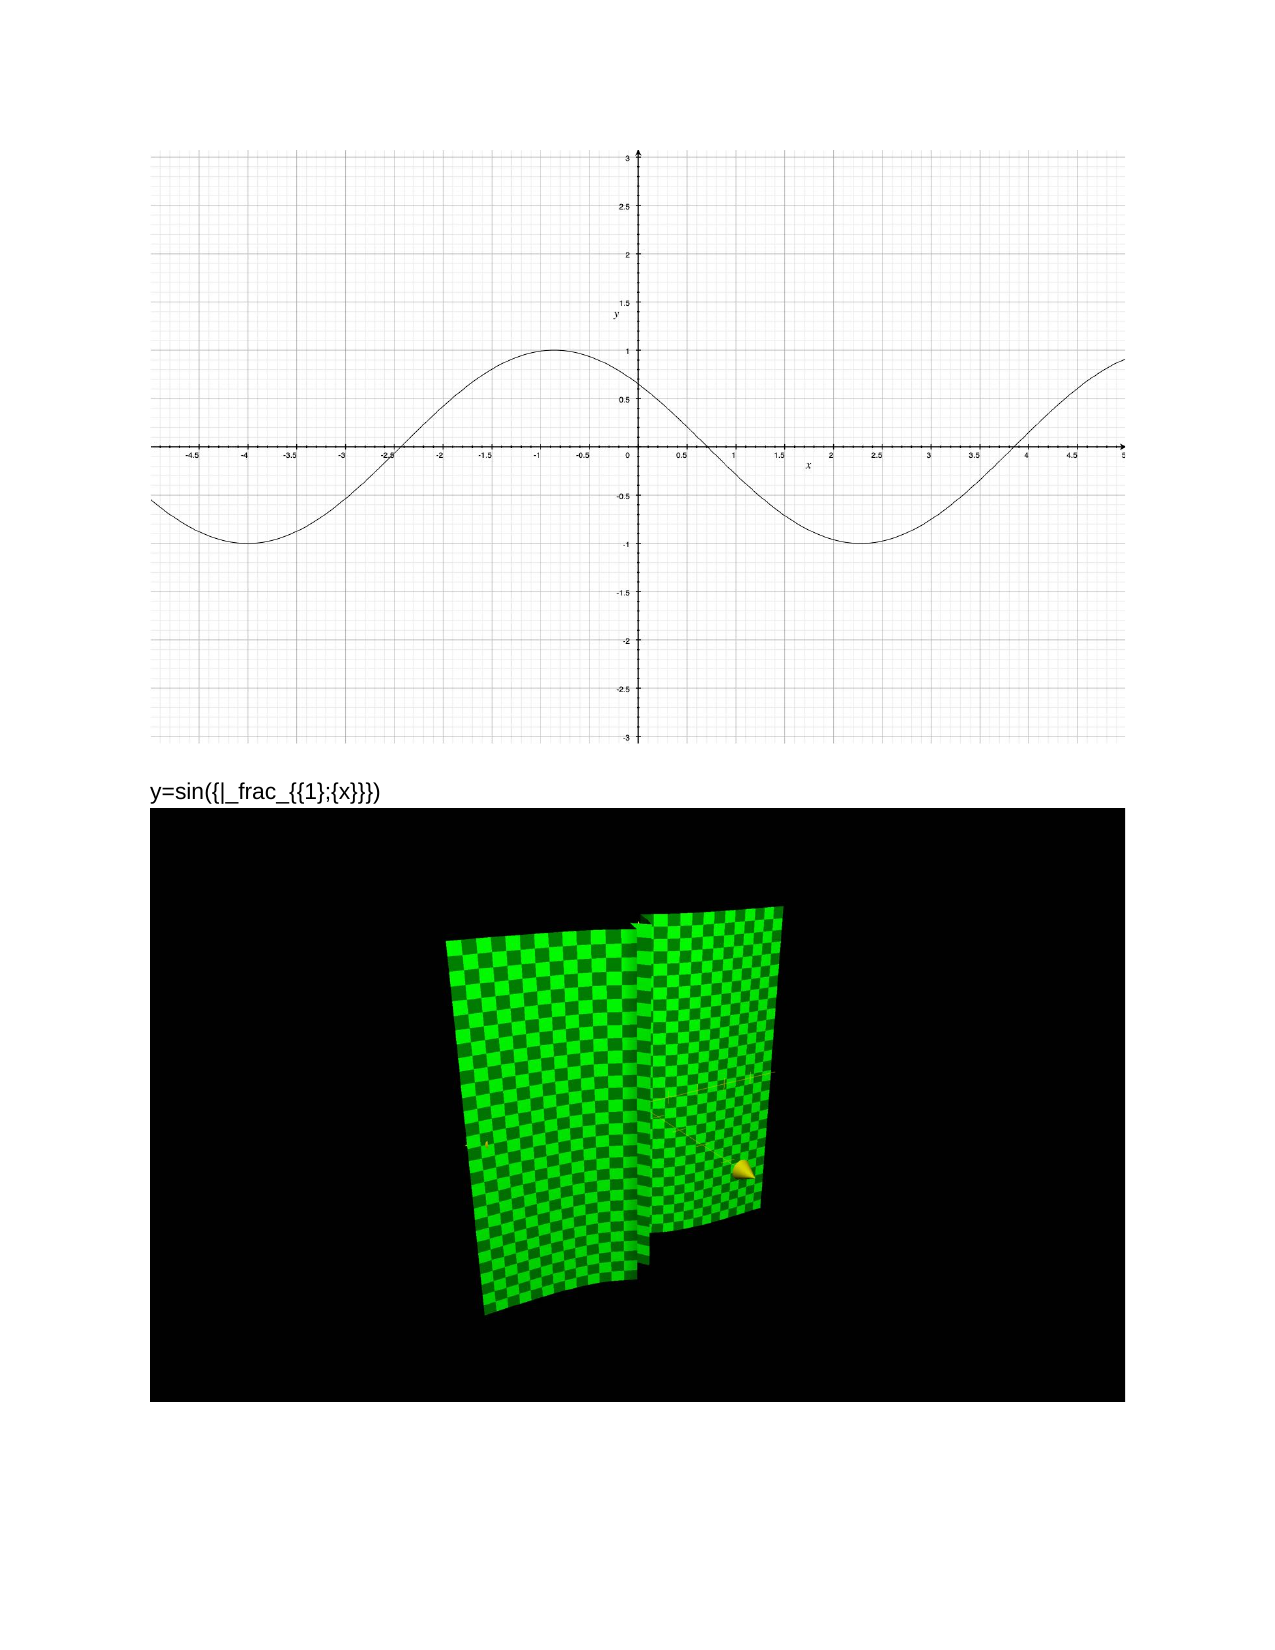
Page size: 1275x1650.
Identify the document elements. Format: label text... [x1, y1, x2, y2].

picture [150, 808, 1125, 1402]
text y=sin({|_frac_{{1};{x}}}) [150, 778, 1125, 804]
picture [150, 150, 1125, 744]
